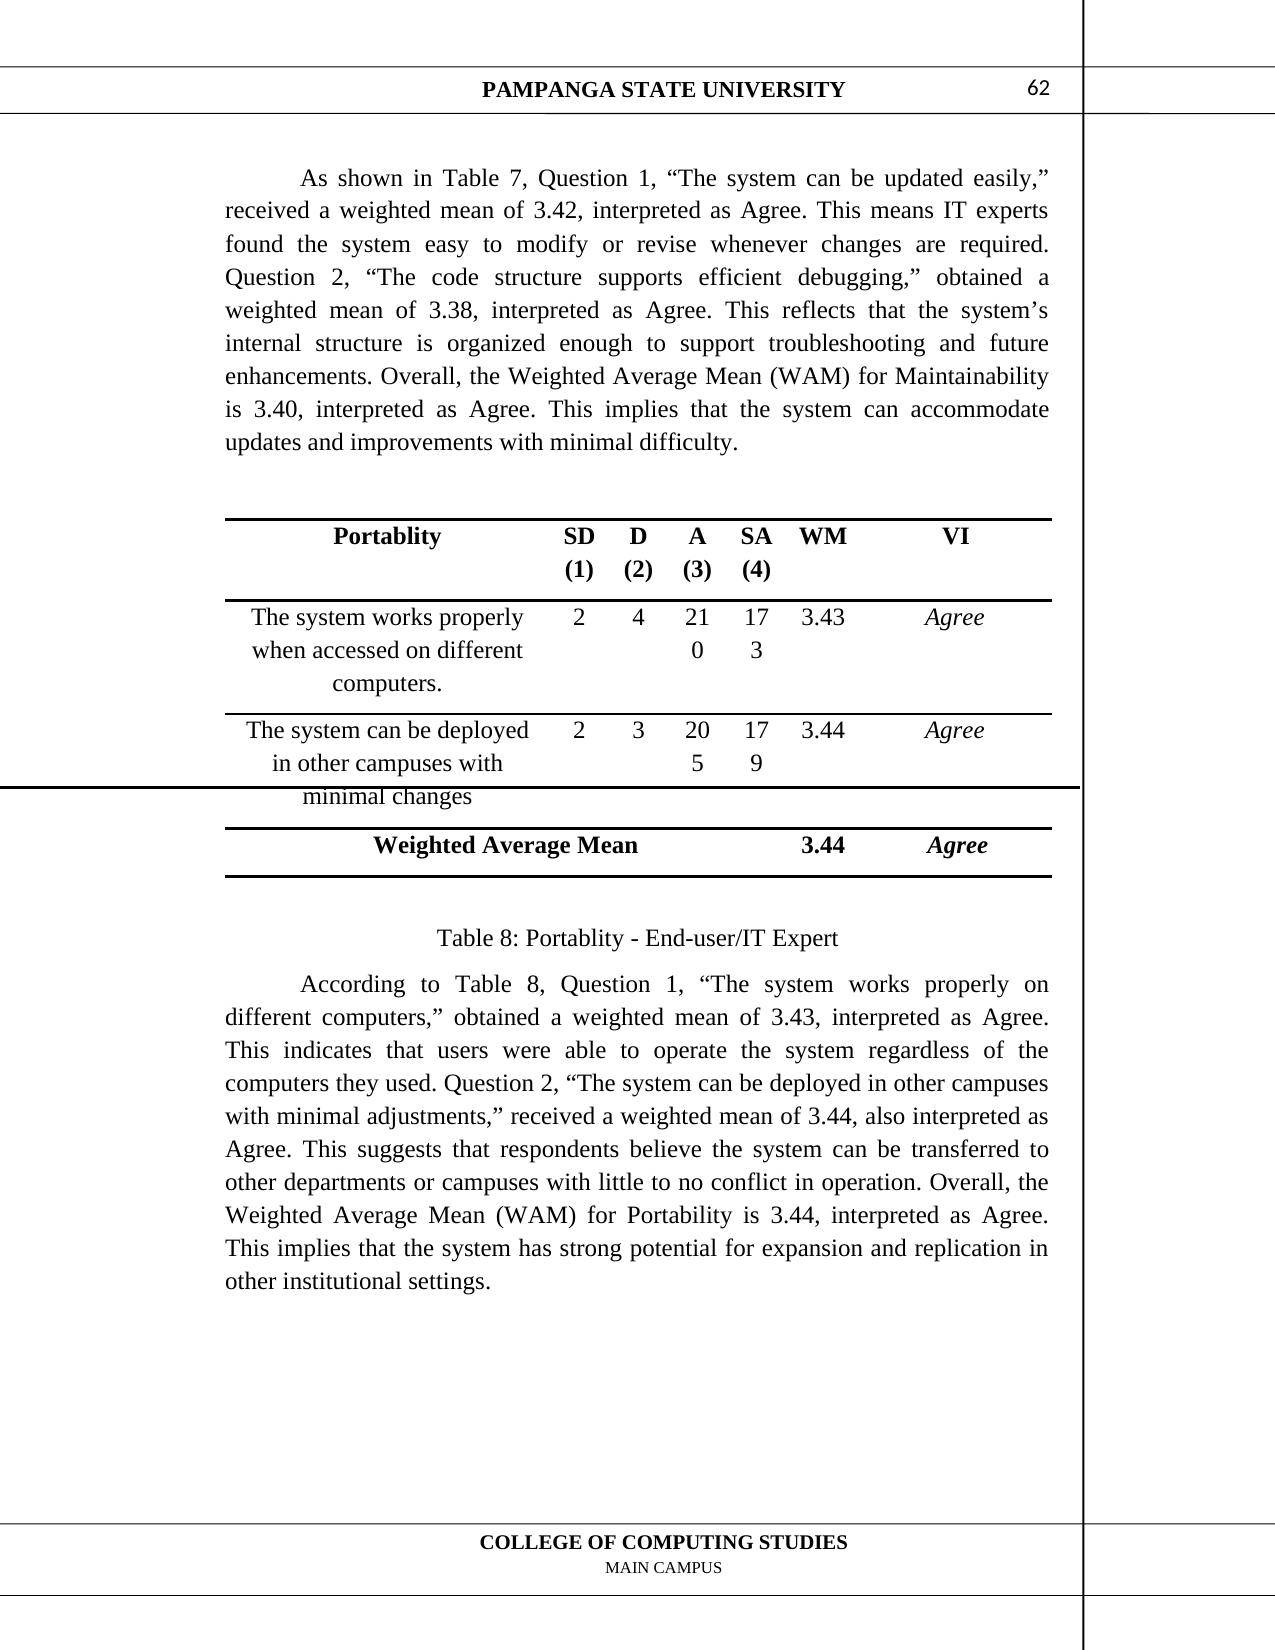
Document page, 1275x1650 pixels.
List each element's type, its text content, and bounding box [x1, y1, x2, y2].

text As shown in Table 7, Question 1, “The system can be updated easily,” received a weighted mean of 3.42, interpreted as Agree. This means IT experts found the system easy to modify or revise whenever changes are required. Question 2, “The code structure supports efficient debugging,” obtained a weighted mean of 3.38, interpreted as Agree. This reflects that the system’s internal structure is organized enough to support troubleshooting and future enhancements. Overall, the Weighted Average Mean (WAM) for Maintainability is 3.40, interpreted as Agree. This implies that the system can accommodate updates and improvements with minimal difficulty. [225, 163, 1050, 456]
table_header Portablity [225, 521, 549, 599]
table_cell The system can be deployed in other campuses with minimal changes [225, 715, 549, 827]
table_cell 3.44 [786, 830, 860, 875]
table_cell The system works properly when accessed on different computers. [225, 602, 549, 713]
table_cell Agree [860, 602, 1052, 713]
table_cell 3.43 [786, 602, 860, 713]
table_cell 2 [550, 715, 609, 827]
table_cell Weighted Average Mean [225, 830, 786, 875]
table_cell 3 [609, 715, 668, 827]
table_header D (2) [609, 521, 668, 599]
table_cell 2 [550, 602, 609, 713]
table_cell Agree [860, 830, 1052, 875]
table_cell 210 [668, 602, 727, 713]
table_header SA (4) [727, 521, 786, 599]
text According to Table 8, Question 1, “The system works properly on different computers,” obtained a weighted mean of 3.43, interpreted as Agree. This indicates that users were able to operate the system regardless of the computers they used. Question 2, “The system can be deployed in other campuses with minimal adjustments,” received a weighted mean of 3.44, also interpreted as Agree. This suggests that respondents believe the system can be transferred to other departments or campuses with little to no conflict in operation. Overall, the Weighted Average Mean (WAM) for Portability is 3.44, interpreted as Agree. This implies that the system has strong potential for expansion and replication in other institutional settings. [225, 969, 1050, 1295]
table_cell 3.44 [786, 715, 860, 827]
table_header SD (1) [550, 521, 609, 599]
table_header A (3) [668, 521, 727, 599]
table_cell 4 [609, 602, 668, 713]
table_cell 179 [727, 715, 786, 827]
table_header WM [786, 521, 860, 599]
table_cell Agree [860, 715, 1052, 827]
text Table 8: Portablity - End-user/IT Expert [225, 923, 1050, 952]
table_cell 205 [668, 715, 727, 827]
table_cell 173 [727, 602, 786, 713]
table_header VI [860, 521, 1052, 599]
